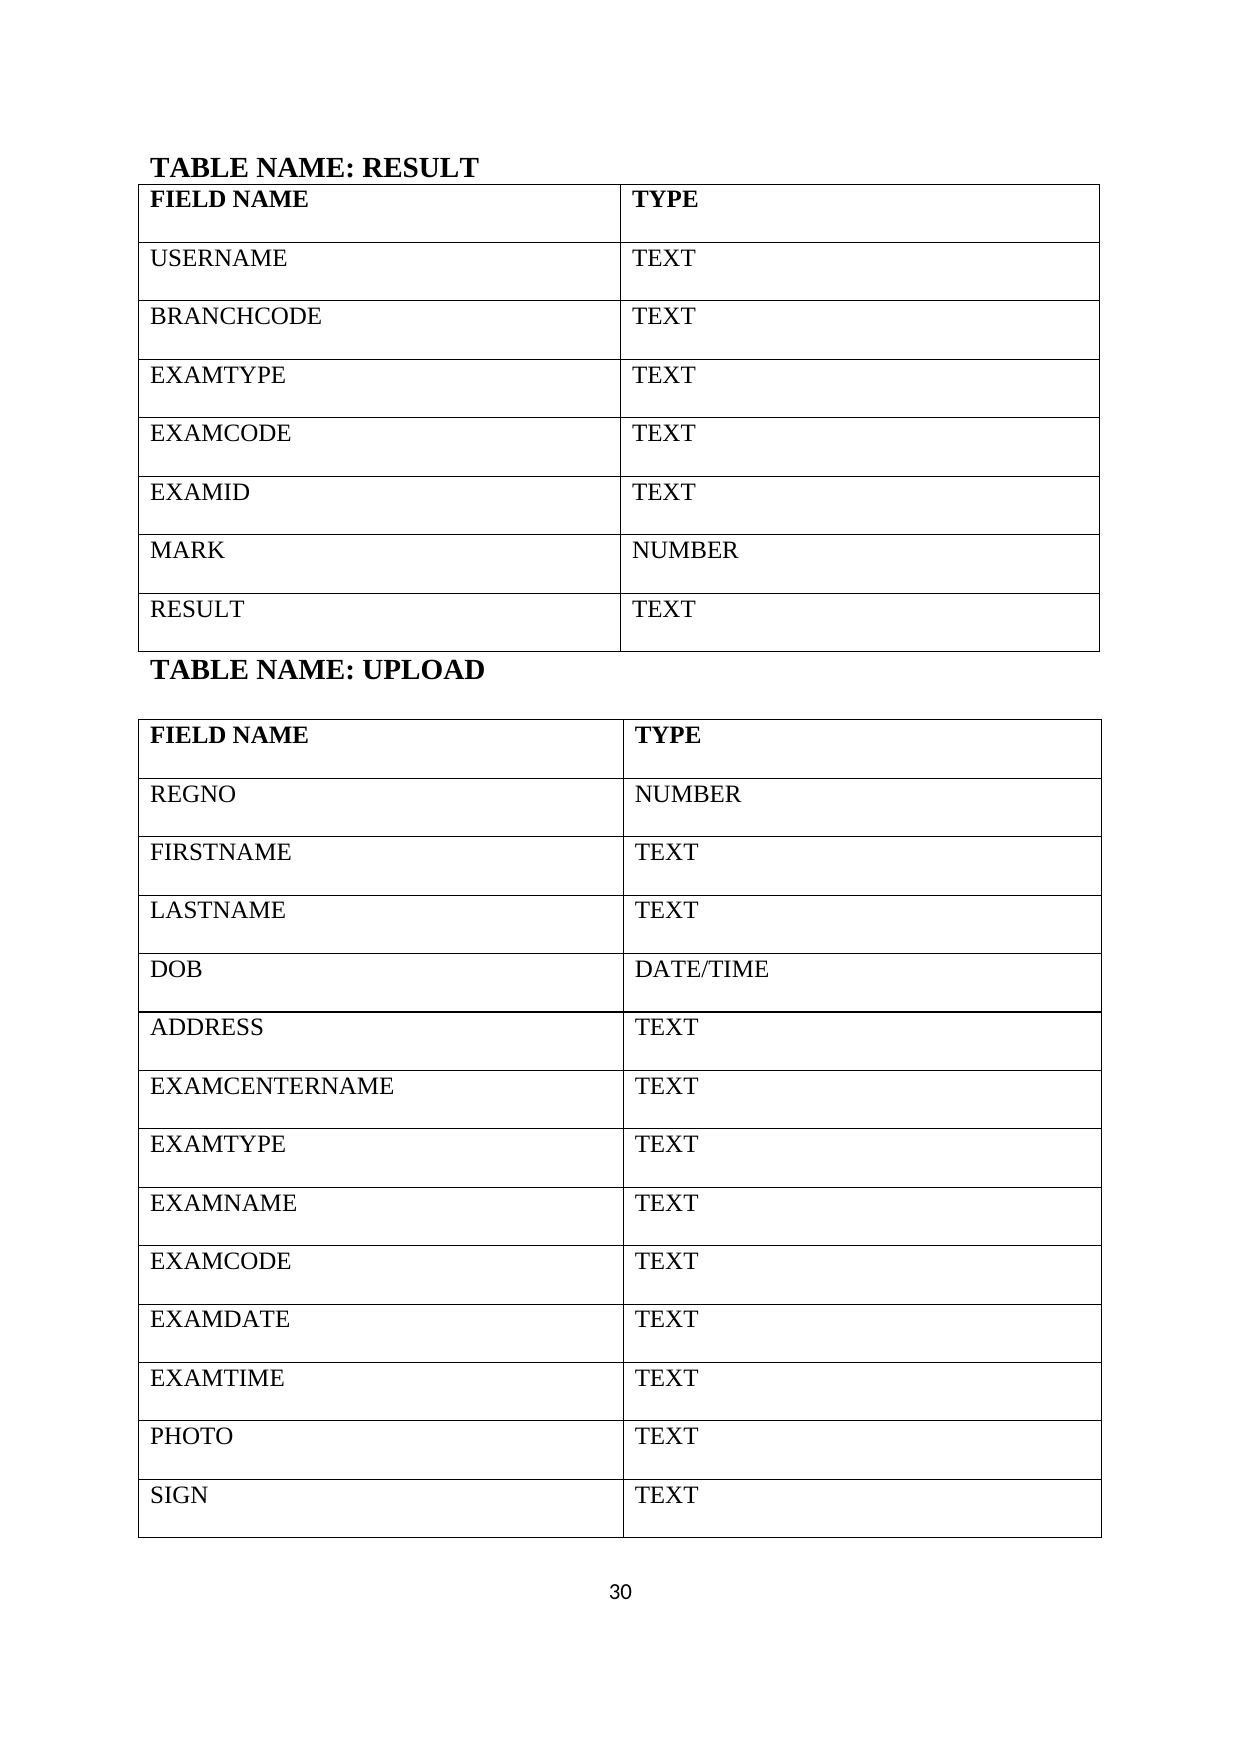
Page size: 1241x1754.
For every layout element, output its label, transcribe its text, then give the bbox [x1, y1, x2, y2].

table_cell MARK [139, 535, 620, 593]
table_cell TEXT [621, 360, 1099, 417]
table_cell TEXT [624, 1480, 1101, 1537]
table_cell EXAMDATE [139, 1305, 623, 1362]
table_cell EXAMCENTERNAME [139, 1071, 623, 1128]
table_cell EXAMCODE [139, 418, 620, 476]
table_cell EXAMID [139, 477, 620, 534]
table_cell LASTNAME [139, 896, 623, 953]
table_cell TEXT [621, 243, 1099, 300]
table_cell TEXT [621, 594, 1099, 651]
table_header FIELD NAME [139, 185, 620, 242]
table_header FIELD NAME [139, 720, 623, 778]
table_cell TEXT [624, 1129, 1101, 1187]
table_cell ADDRESS [139, 1013, 623, 1070]
table_cell USERNAME [139, 243, 620, 300]
table_cell EXAMCODE [139, 1246, 623, 1303]
table_cell TEXT [624, 1246, 1101, 1303]
table_cell TEXT [624, 1305, 1101, 1362]
table_cell EXAMTIME [139, 1363, 623, 1420]
table_cell TEXT [621, 477, 1099, 534]
table_cell TEXT [621, 418, 1099, 476]
table_cell TEXT [624, 837, 1101, 894]
table_cell TEXT [621, 301, 1099, 359]
table_cell REGNO [139, 779, 623, 836]
table_cell EXAMNAME [139, 1188, 623, 1245]
table_cell NUMBER [624, 779, 1101, 836]
text TABLE NAME: UPLOAD [150, 652, 1090, 686]
table_cell TEXT [624, 1421, 1101, 1479]
table_cell NUMBER [621, 535, 1099, 593]
table_cell TEXT [624, 1188, 1101, 1245]
table_cell TEXT [624, 1013, 1101, 1070]
table_cell EXAMTYPE [139, 1129, 623, 1187]
table_cell TEXT [624, 896, 1101, 953]
table_cell DATE/TIME [624, 954, 1101, 1011]
table_cell FIRSTNAME [139, 837, 623, 894]
table_header TYPE [624, 720, 1101, 778]
table_cell PHOTO [139, 1421, 623, 1479]
text TABLE NAME: RESULT [150, 150, 1090, 183]
table_cell SIGN [139, 1480, 623, 1537]
table_cell TEXT [624, 1071, 1101, 1128]
table_header TYPE [621, 185, 1099, 242]
table_cell RESULT [139, 594, 620, 651]
table_cell BRANCHCODE [139, 301, 620, 359]
table_cell TEXT [624, 1363, 1101, 1420]
table_cell DOB [139, 954, 623, 1011]
table_cell EXAMTYPE [139, 360, 620, 417]
